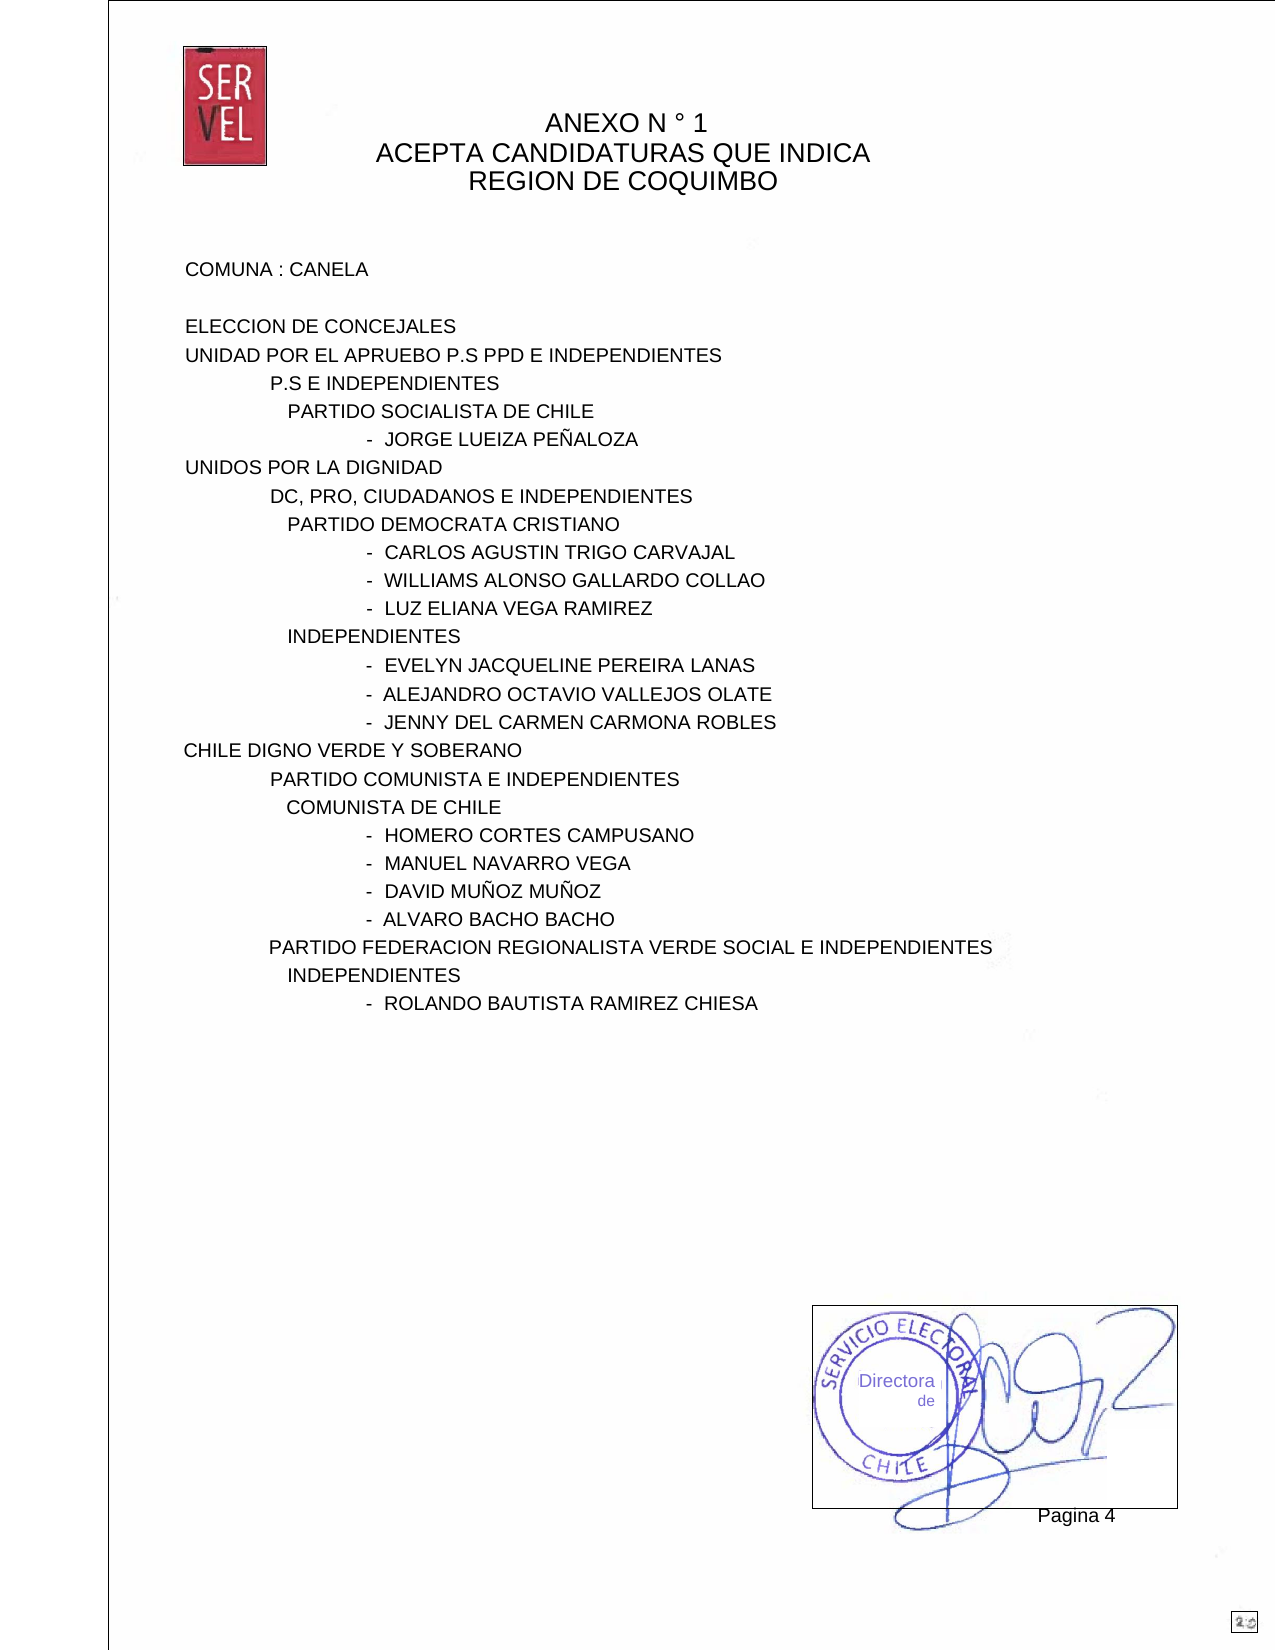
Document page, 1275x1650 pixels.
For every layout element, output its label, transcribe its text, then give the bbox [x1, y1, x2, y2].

list WILLIAMS ALONSO GALLARDO COLLAO [366, 569, 1129, 592]
text Directora [173, 1370, 935, 1391]
text PARTIDO FEDERACION REGIONALISTA VERDE SOCIAL E INDEPENDIENTES INDEPENDIENTES [269, 936, 996, 987]
text P.S E INDEPENDIENTES [270, 372, 1129, 394]
text Pagina 4 [173, 1504, 1115, 1527]
list DAVID MUÑOZ MUÑOZ [366, 880, 1129, 903]
text PARTIDO COMUNISTA E INDEPENDIENTES COMUNISTA DE CHILE [270, 768, 682, 818]
text UNIDAD POR EL APRUEBO P.S PPD E INDEPENDIENTES [185, 343, 1129, 366]
list CARLOS AGUSTIN TRIGO CARVAJAL [366, 542, 1129, 563]
text ANEXO N ° 1 [354, 109, 898, 139]
list JORGE LUEIZA PEÑALOZA UNIDOS POR LA DIGNIDAD [185, 428, 639, 479]
list ROLANDO BAUTISTA RAMIREZ CHIESA [366, 992, 1129, 1014]
text COMUNA : CANELA [185, 257, 1129, 280]
text PARTIDO SOCIALISTA DE CHILE [287, 399, 1129, 422]
list JENNY DEL CARMEN CARMONA ROBLES CHILE DIGNO VERDE Y SOBERANO [183, 711, 777, 762]
text de [173, 1392, 935, 1409]
list EVELYN JACQUELINE PEREIRA LANAS [366, 654, 1129, 677]
list HOMERO CORTES CAMPUSANO [366, 823, 1129, 846]
picture [109, 1, 1275, 1650]
text ELECCION DE CONCEJALES [185, 315, 1129, 338]
list ALEJANDRO OCTAVIO VALLEJOS OLATE [366, 683, 1129, 706]
text ACEPTA CANDIDATURAS QUE INDICA REGION DE COQUIMBO [348, 139, 898, 196]
list ALVARO BACHO BACHO [366, 908, 1129, 931]
list LUZ ELIANA VEGA RAMIREZ INDEPENDIENTES [287, 597, 653, 648]
text DC, PRO, CIUDADANOS E INDEPENDIENTES PARTIDO DEMOCRATA CRISTIANO [270, 485, 695, 536]
list MANUEL NAVARRO VEGA [366, 852, 1129, 874]
